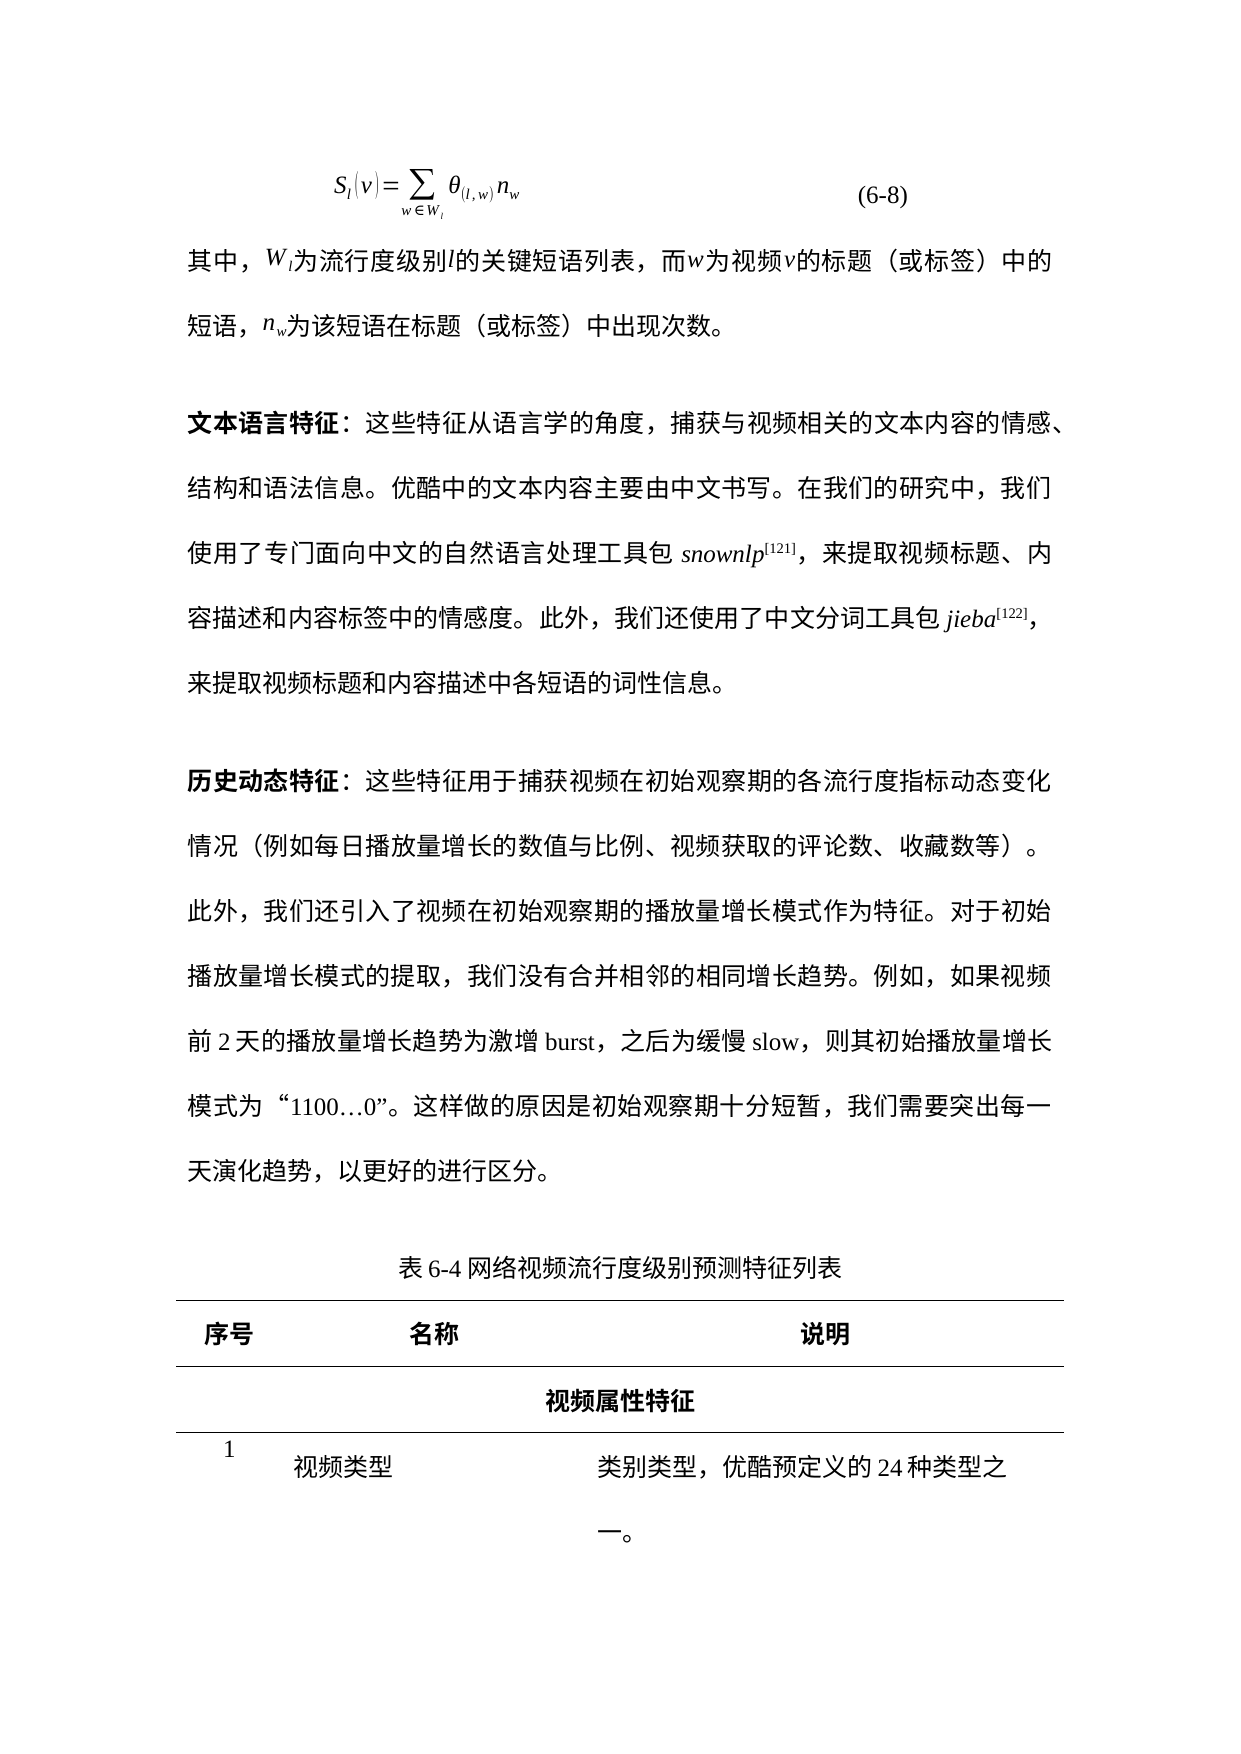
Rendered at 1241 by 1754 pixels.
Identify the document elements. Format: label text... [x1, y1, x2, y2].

table_header 序号 [176, 1301, 282, 1366]
table_cell 视频属性特征 [176, 1367, 1064, 1432]
table_cell 视频类型 [282, 1433, 586, 1563]
text 其中，为流行度级别的关键短语列表，而为视频的标题（或标签）中的短语，为该短语在标题（或标签）中出现次数。 [187, 227, 1053, 357]
table_cell 类别类型，优酷预定义的24种类型之一。 [586, 1433, 1064, 1563]
table_cell 1 [176, 1433, 282, 1563]
text 文本语言特征：这些特征从语言学的角度，捕获与视频相关的文本内容的情感、结构和语法信息。优酷中的文本内容主要由中文书写。在我们的研究中，我们使用了专门面向中文的自然语言处理工具包snownlp[121]，来提取视频标题、内容描述和内容标签中的情感度。此外，我们还使用了中文分词工具包jieba[122]，来提取视频标题和内容描述中各短语的词性信息。 [187, 389, 1053, 714]
text 表6-4 网络视频流行度级别预测特征列表 [187, 1234, 1053, 1299]
text 历史动态特征：这些特征用于捕获视频在初始观察期的各流行度指标动态变化情况（例如每日播放量增长的数值与比例、视频获取的评论数、收藏数等）。此外，我们还引入了视频在初始观察期的播放量增长模式作为特征。对于初始播放量增长模式的提取，我们没有合并相邻的相同增长趋势。例如，如果视频前2天的播放量增长趋势为激增burst，之后为缓慢slow，则其初始播放量增长模式为“1100…0”。这样做的原因是初始观察期十分短暂，我们需要突出每一天演化趋势，以更好的进行区分。 [187, 747, 1053, 1202]
table_header 名称 [282, 1301, 586, 1366]
table_header 说明 [586, 1301, 1064, 1366]
text (6-8) [187, 162, 1053, 227]
